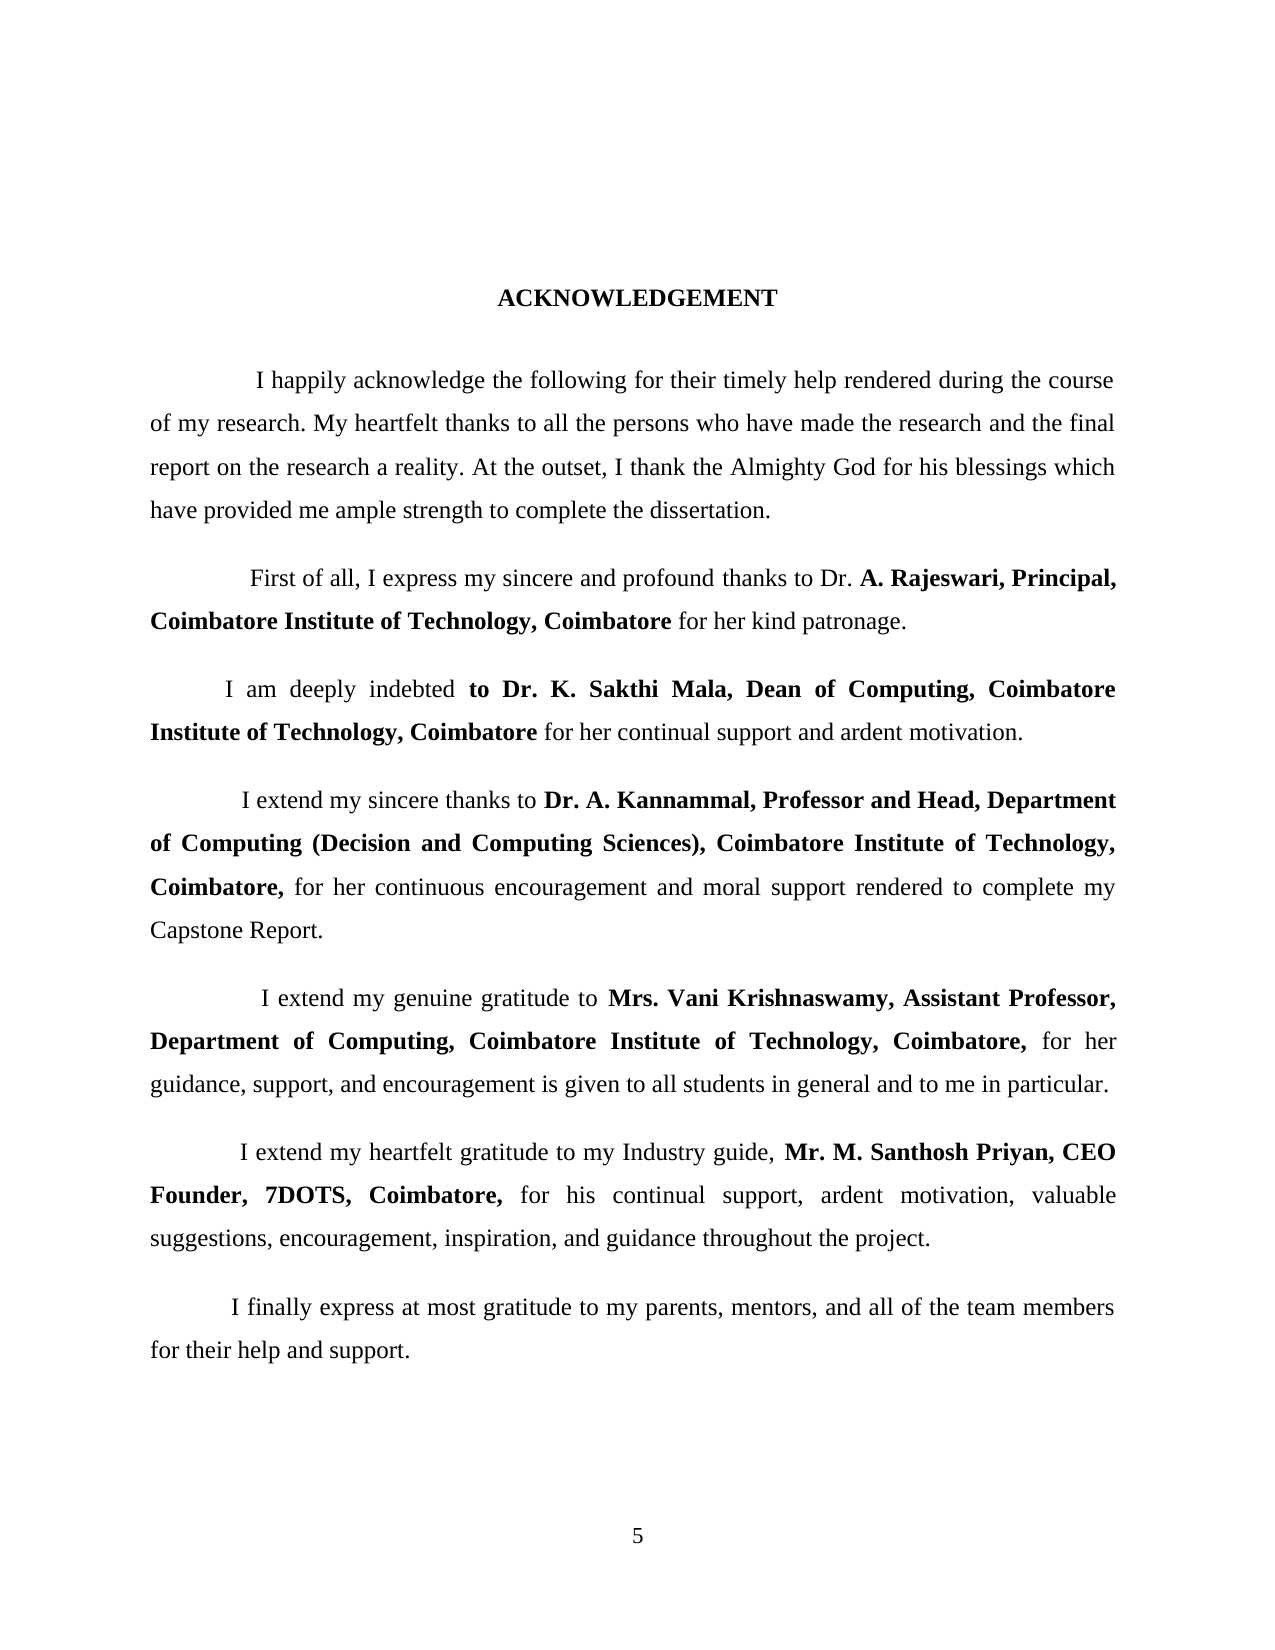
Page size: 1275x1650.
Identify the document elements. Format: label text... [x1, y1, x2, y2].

text I happily acknowledge the following for their timely help rendered during the course of my research. My heartfelt thanks to all the persons who have made the research and the final report on the research a reality. At the outset, I thank the Almighty God for his blessings which have provided me ample strength to complete the dissertation. [150, 365, 1117, 523]
text I extend my heartfelt gratitude to my Industry guide, Mr. M. Santhosh Priyan, CEO Founder, 7DOTS, Coimbatore, for his continual support, ardent motivation, valuable suggestions, encouragement, inspiration, and guidance throughout the project. [150, 1137, 1117, 1252]
text ACKNOWLEDGEMENT [150, 283, 1125, 312]
text I am deeply indebted to Dr. K. Sakthi Mala, Dean of Computing, Coimbatore Institute of Technology, Coimbatore for her continual support and ardent motivation. [150, 674, 1117, 746]
text I finally express at most gratitude to my parents, mentors, and all of the team members for their help and support. [150, 1292, 1117, 1363]
text I extend my sincere thanks to Dr. A. Kannammal, Professor and Head, Department of Computing (Decision and Computing Sciences), Coimbatore Institute of Technology, Coimbatore, for her continuous encouragement and moral support rendered to complete my Capstone Report. [150, 785, 1117, 943]
text I extend my genuine gratitude to Mrs. Vani Krishnaswamy, Assistant Professor, Department of Computing, Coimbatore Institute of Technology, Coimbatore, for her guidance, support, and encouragement is given to all students in general and to me in particular. [150, 983, 1117, 1098]
text First of all, I express my sincere and profound thanks to Dr. A. Rajeswari, Principal, Coimbatore Institute of Technology, Coimbatore for her kind patronage. [150, 563, 1117, 635]
